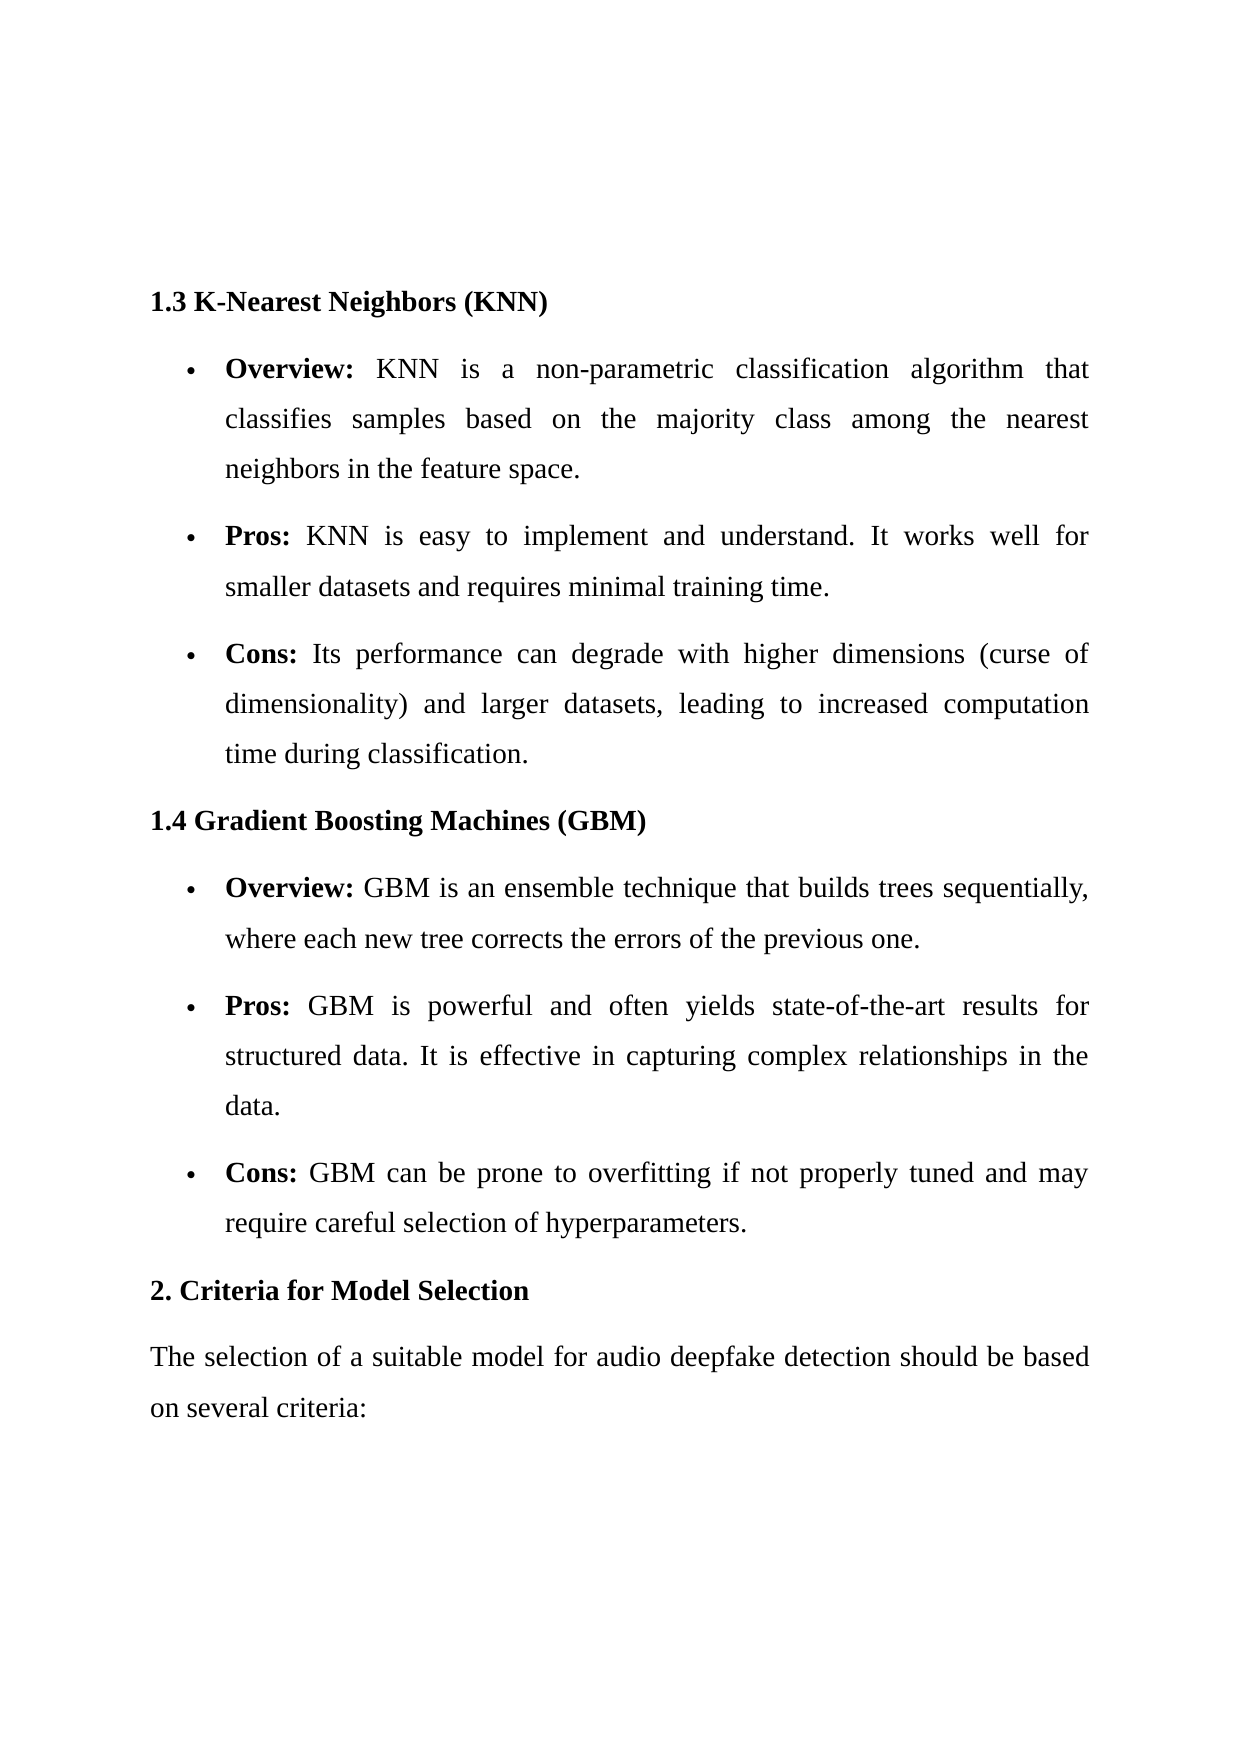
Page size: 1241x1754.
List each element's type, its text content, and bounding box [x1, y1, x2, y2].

list Overview: GBM is an ensemble technique that builds trees sequentially, where each new tree corrects the errors of the previous one. [187, 870, 1090, 954]
text 1.4 Gradient Boosting Machines (GBM) [150, 803, 1090, 837]
list Cons: Its performance can degrade with higher dimensions (curse of dimensionality) and larger datasets, leading to increased computation time during classification. [187, 636, 1090, 770]
list Overview: KNN is a non-parametric classification algorithm that classifies samples based on the majority class among the nearest neighbors in the feature space. [187, 351, 1090, 485]
list Pros: GBM is powerful and often yields state-of-the-art results for structured data. It is effective in capturing complex relationships in the data. [187, 988, 1090, 1122]
text 2. Criteria for Model Selection [150, 1273, 1090, 1306]
list Pros: KNN is easy to implement and understand. It works well for smaller datasets and requires minimal training time. [187, 518, 1090, 602]
list Cons: GBM can be prone to overfitting if not properly tuned and may require careful selection of hyperparameters. [187, 1155, 1090, 1239]
text The selection of a suitable model for audio deepfake detection should be based on several criteria: [150, 1339, 1090, 1423]
text 1.3 K-Nearest Neighbors (KNN) [150, 284, 1090, 317]
